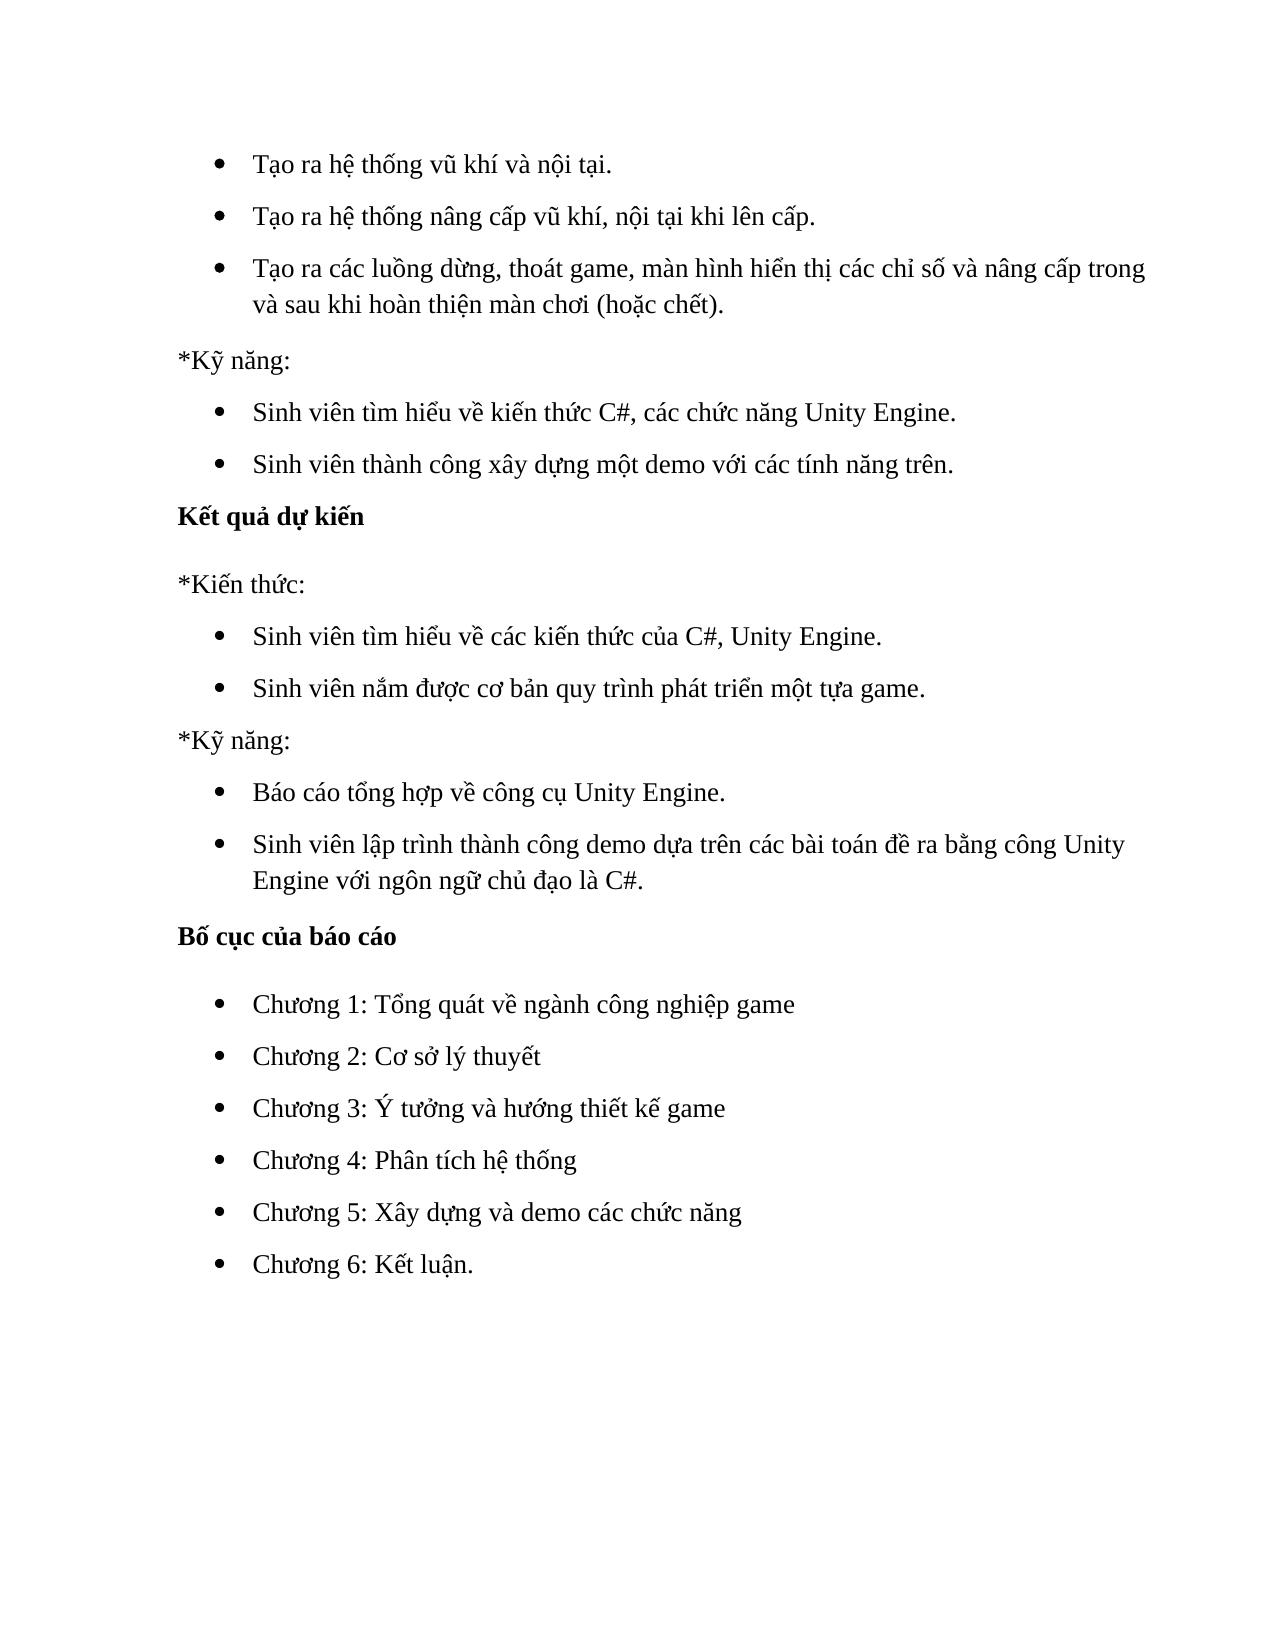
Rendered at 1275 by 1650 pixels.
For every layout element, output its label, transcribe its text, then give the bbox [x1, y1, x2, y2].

text *Kỹ năng: [177, 344, 1157, 375]
list Chương 4: Phân tích hệ thống [215, 1144, 1157, 1176]
list Chương 2: Cơ sở lý thuyết [215, 1040, 1157, 1071]
text *Kỹ năng: [177, 724, 1157, 755]
text *Kiến thức: [177, 568, 1157, 599]
list Tạo ra hệ thống vũ khí và nội tại. [215, 148, 1157, 179]
text Kết quả dự kiến [177, 500, 1157, 532]
text Bố cục của báo cáo [177, 921, 1157, 952]
list Chương 3: Ý tưởng và hướng thiết kế game [215, 1092, 1157, 1123]
list Chương 1: Tổng quát về ngành công nghiệp game [215, 988, 1157, 1019]
list Báo cáo tổng hợp về công cụ Unity Engine. [215, 776, 1157, 807]
list Chương 6: Kết luận. [215, 1248, 1157, 1280]
list Sinh viên nắm được cơ bản quy trình phát triển một tựa game. [215, 672, 1157, 703]
list Sinh viên lập trình thành công demo dựa trên các bài toán đề ra bằng công Unity Engine với ngôn ngữ chủ đạo là C#. [215, 828, 1157, 895]
list Sinh viên tìm hiểu về kiến thức C#, các chức năng Unity Engine. [215, 396, 1157, 427]
list Tạo ra các luồng dừng, thoát game, màn hình hiển thị các chỉ số và nâng cấp trong và sau khi hoàn thiện màn chơi (hoặc chết). [215, 252, 1157, 319]
list Chương 5: Xây dựng và demo các chức năng [215, 1196, 1157, 1228]
list Sinh viên tìm hiểu về các kiến thức của C#, Unity Engine. [215, 620, 1157, 651]
list Tạo ra hệ thống nâng cấp vũ khí, nội tại khi lên cấp. [215, 200, 1157, 231]
list Sinh viên thành công xây dựng một demo với các tính năng trên. [215, 448, 1157, 479]
